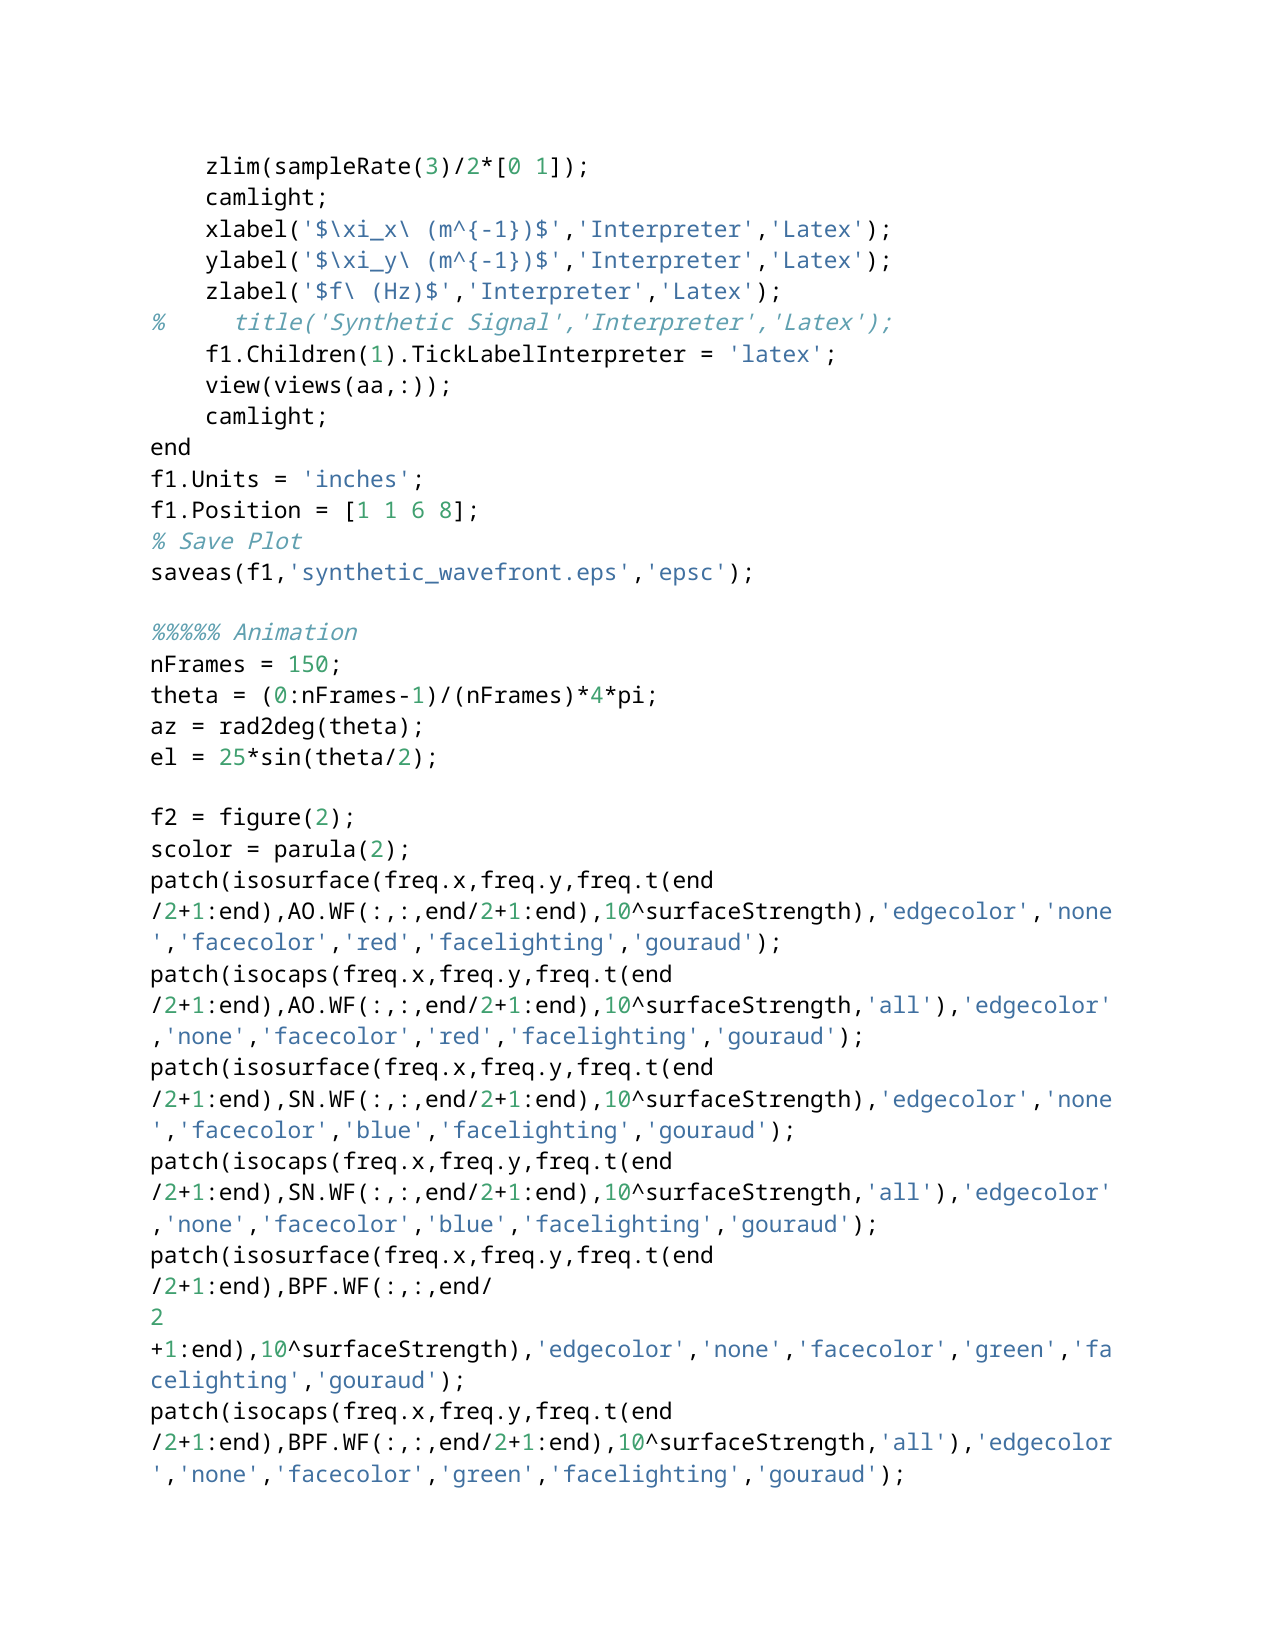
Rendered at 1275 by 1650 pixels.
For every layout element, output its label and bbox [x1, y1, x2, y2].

text [150, 150, 1125, 1489]
